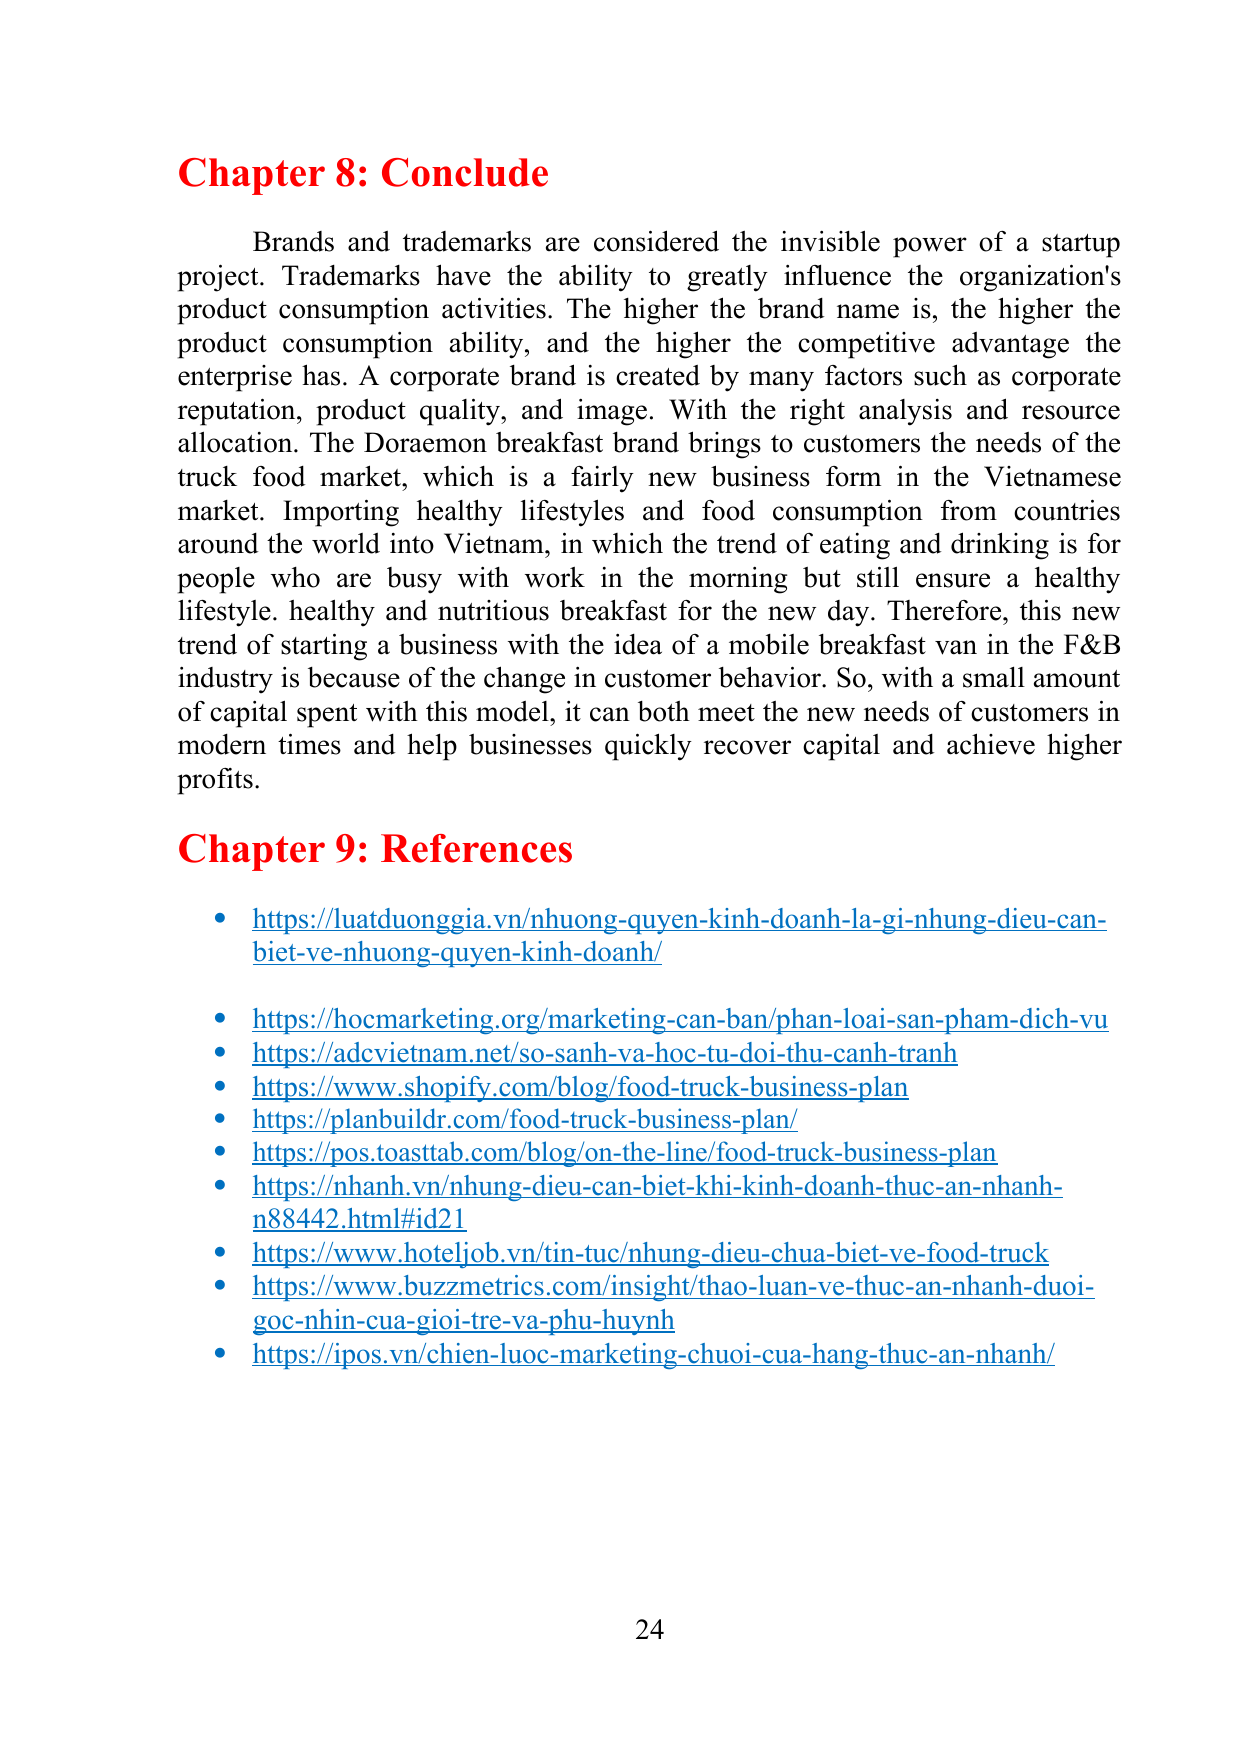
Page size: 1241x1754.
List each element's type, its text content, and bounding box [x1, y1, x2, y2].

subtitle Chapter 8: Conclude [177, 147, 1122, 195]
list https://www.buzzmetrics.com/insight/thao-luan-ve-thuc-an-nhanh-duoi-goc-nhin-cua-gioi-tre-va-phu-huynh [215, 1268, 1122, 1336]
list https://adcvietnam.net/so-sanh-va-hoc-tu-doi-thu-canh-tranh [215, 1035, 1122, 1069]
list https://luatduonggia.vn/nhuong-quyen-kinh-doanh-la-gi-nhung-dieu-can-biet-ve-nhuong-quyen-kinh-doanh/ [215, 901, 1122, 968]
text Brands and trademarks are considered the invisible power of a startup project. Trademarks have the ability to greatly influence the organization's product consumption activities. The higher the brand name is, the higher the product consumption ability, and the higher the competitive advantage the enterprise has. A corporate brand is created by many factors such as corporate reputation, product quality, and image. With the right analysis and resource allocation. The Doraemon breakfast brand brings to customers the needs of the truck food market, which is a fairly new business form in the Vietnamese market. Importing healthy lifestyles and food consumption from countries around the world into Vietnam, in which the trend of eating and drinking is for people who are busy with work in the morning but still ensure a healthy lifestyle. healthy and nutritious breakfast for the new day. Therefore, this new trend of starting a business with the idea of ​​a mobile breakfast van in the F&B industry is because of the change in customer behavior. So, with a small amount of capital spent with this model, it can both meet the new needs of customers in modern times and help businesses quickly recover capital and achieve higher profits. [177, 224, 1122, 794]
list https://www.hoteljob.vn/tin-tuc/nhung-dieu-chua-biet-ve-food-truck [215, 1235, 1122, 1268]
list https://ipos.vn/chien-luoc-marketing-chuoi-cua-hang-thuc-an-nhanh/ [215, 1336, 1122, 1369]
subtitle Chapter 9: References [177, 824, 1122, 872]
list https://nhanh.vn/nhung-dieu-can-biet-khi-kinh-doanh-thuc-an-nhanh-n88442.html#id21 [215, 1168, 1122, 1235]
list https://hocmarketing.org/marketing-can-ban/phan-loai-san-pham-dich-vu [215, 1002, 1122, 1035]
list https://planbuildr.com/food-truck-business-plan/ [215, 1102, 1122, 1135]
list https://www.shopify.com/blog/food-truck-business-plan [215, 1069, 1122, 1102]
list https://pos.toasttab.com/blog/on-the-line/food-truck-business-plan [215, 1135, 1122, 1168]
